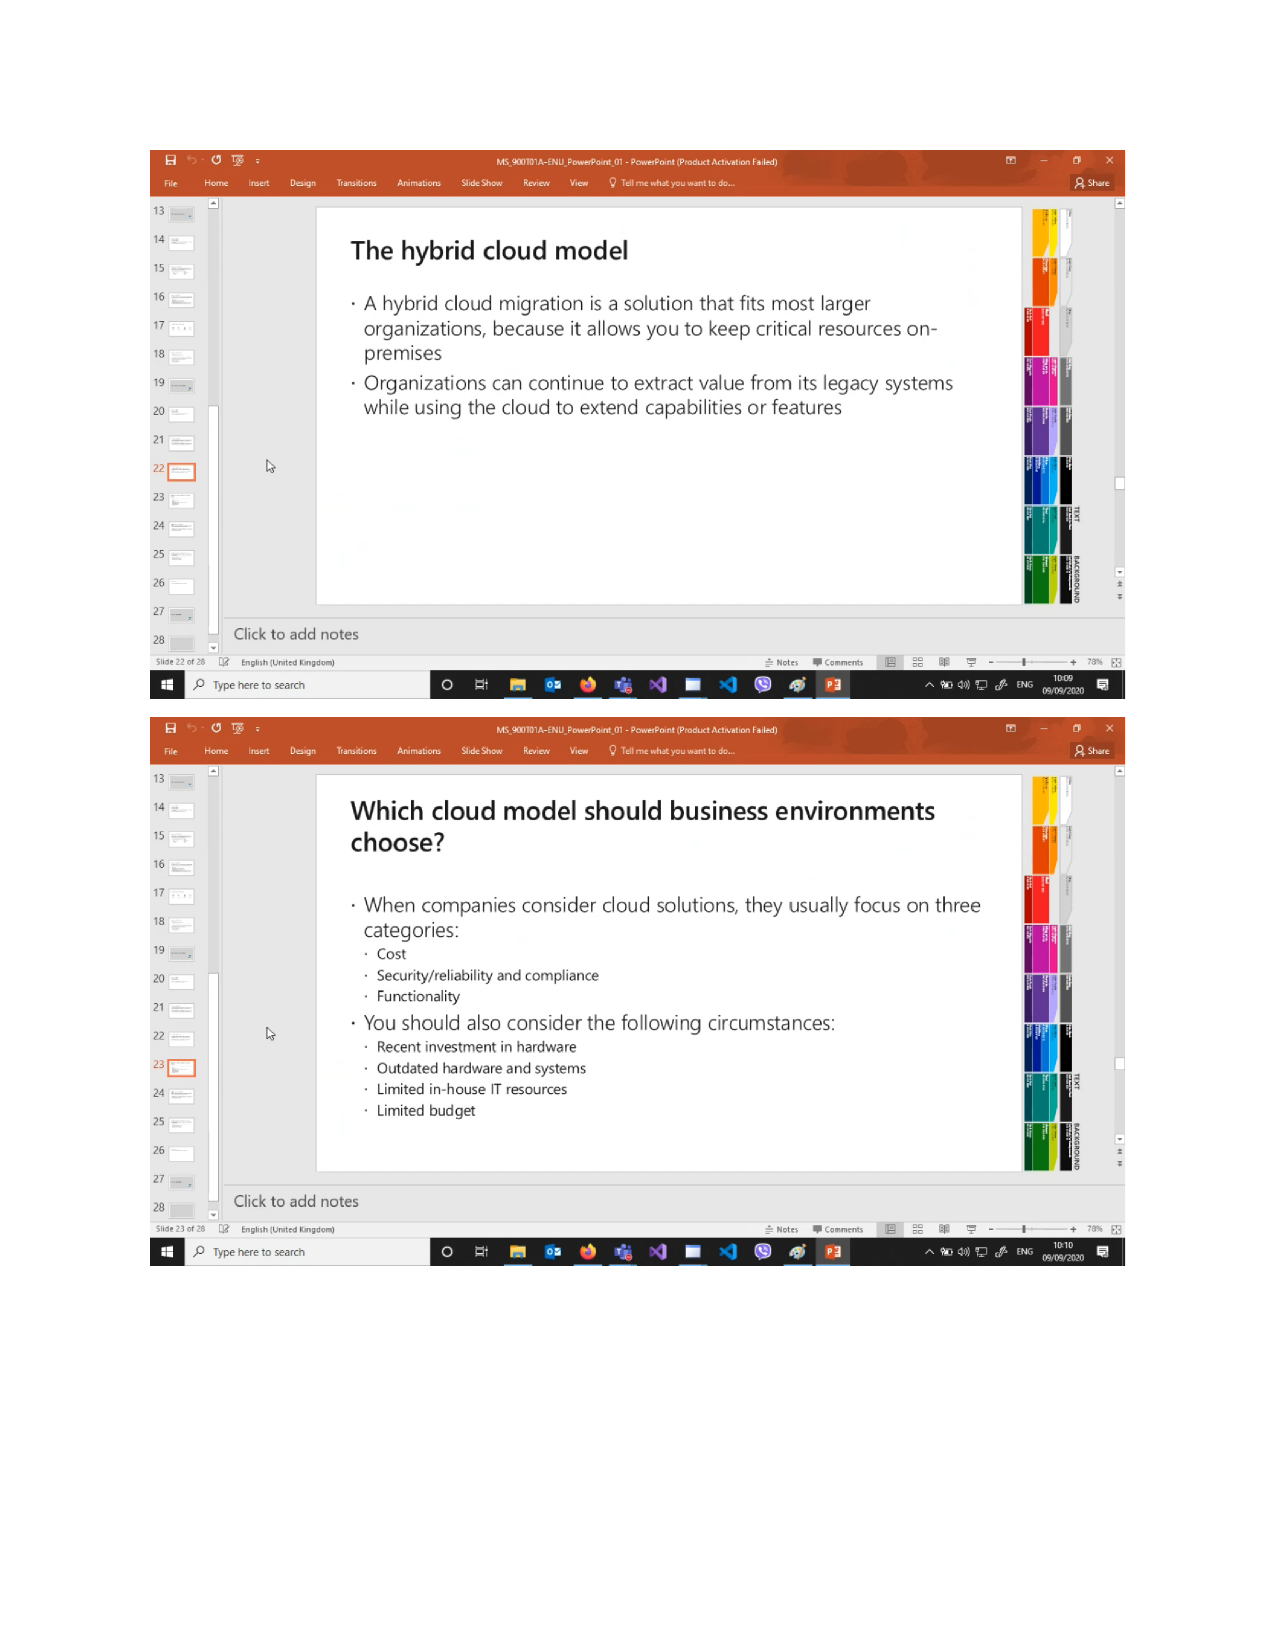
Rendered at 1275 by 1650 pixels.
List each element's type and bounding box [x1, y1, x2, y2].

picture [150, 717, 1125, 1266]
picture [150, 150, 1125, 699]
